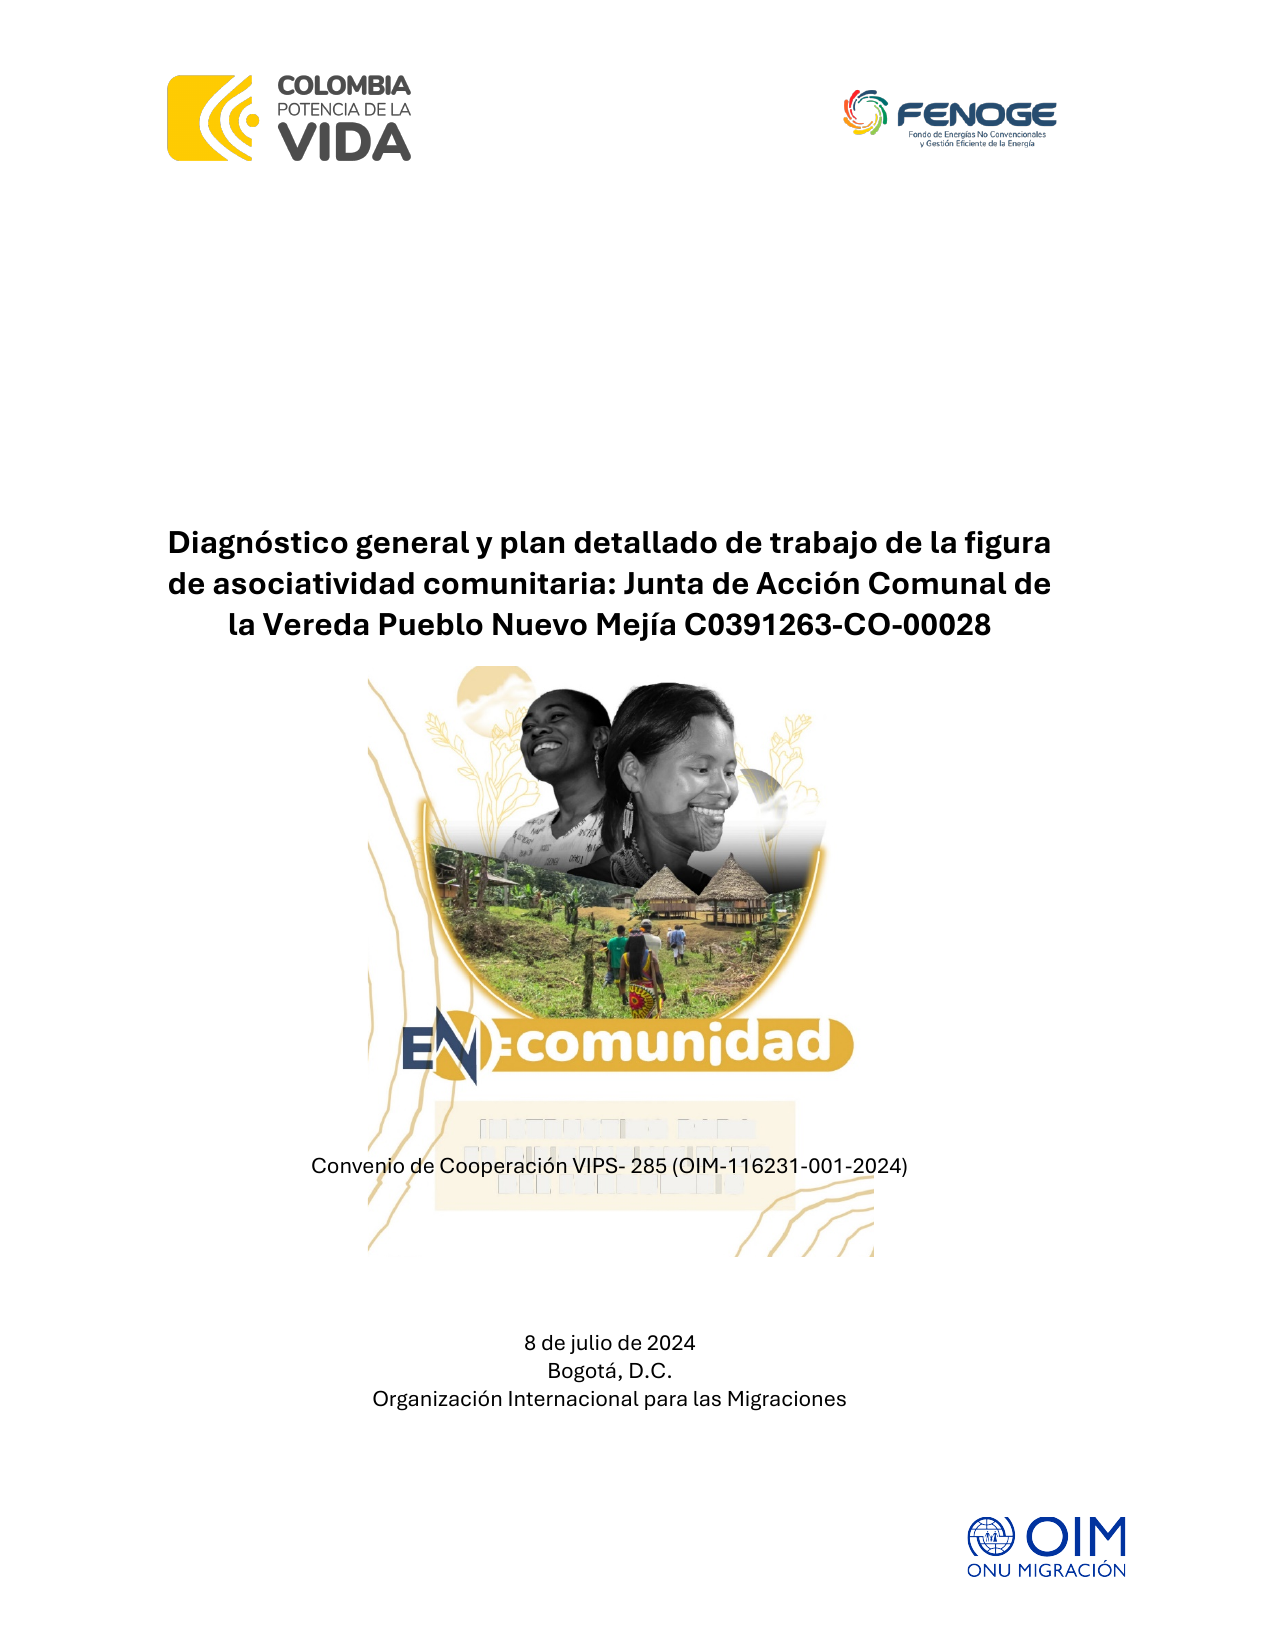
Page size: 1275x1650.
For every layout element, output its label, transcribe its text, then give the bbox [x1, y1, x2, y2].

table_cell Convenio de Cooperación VIPS- 285 (OIM-116231-001-2024) [150, 1004, 1069, 1329]
picture [842, 88, 1059, 148]
picture [967, 1517, 1125, 1577]
table_cell 8 de julio de 2024 Bogotá, D.C. Organización Internacional para las Migraciones [150, 1329, 1069, 1413]
table_header Diagnóstico general y plan detallado de trabajo de la figura de asociatividad comunitaria: Junta de Acción Comunal de la Vereda Pueblo Nuevo Mejía C0391263-CO-00028 [150, 473, 1069, 1004]
picture [161, 73, 417, 163]
